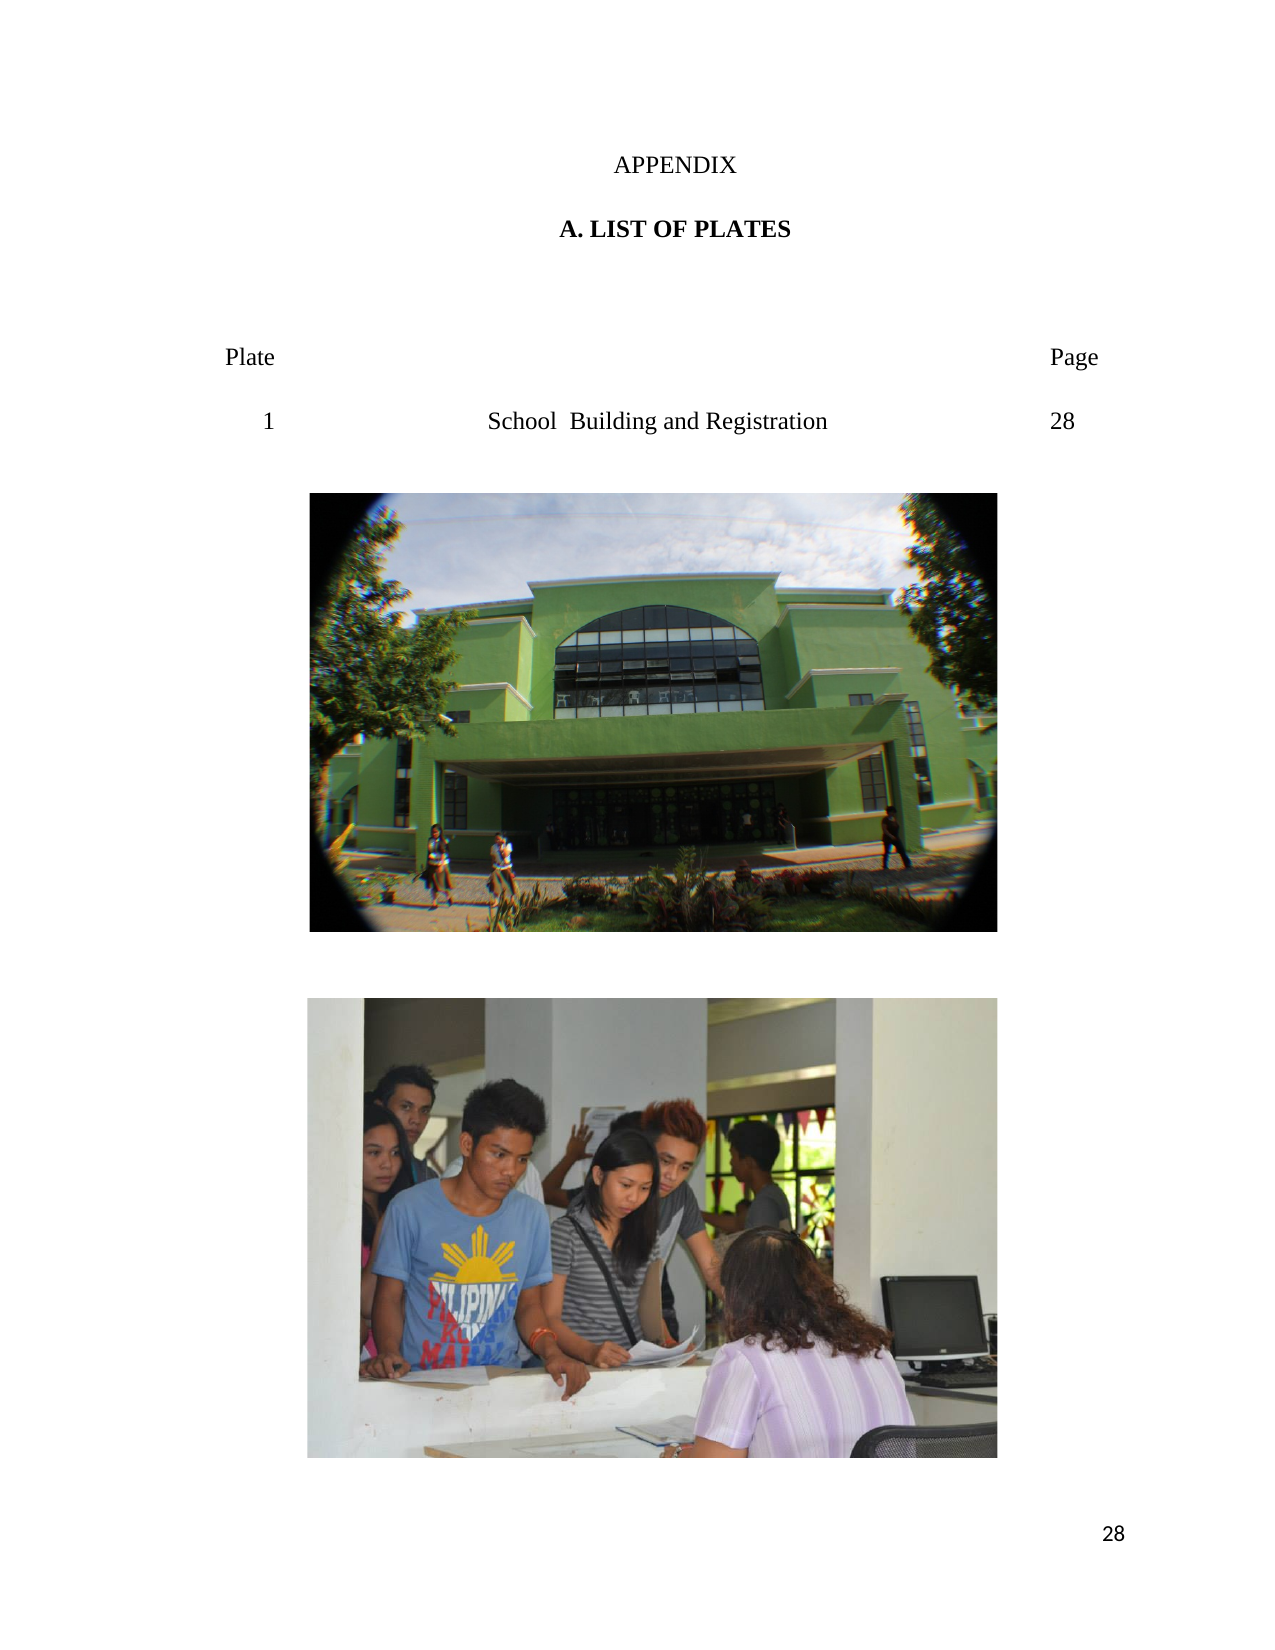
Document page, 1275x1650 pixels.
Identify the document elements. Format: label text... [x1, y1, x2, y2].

picture [307, 998, 998, 1458]
text APPENDIX [225, 150, 1125, 179]
text A. LIST OF PLATES [225, 214, 1125, 243]
picture [309, 493, 998, 932]
list School Building and Registration 28 [262, 406, 1125, 478]
text Plate Page [225, 342, 1125, 371]
